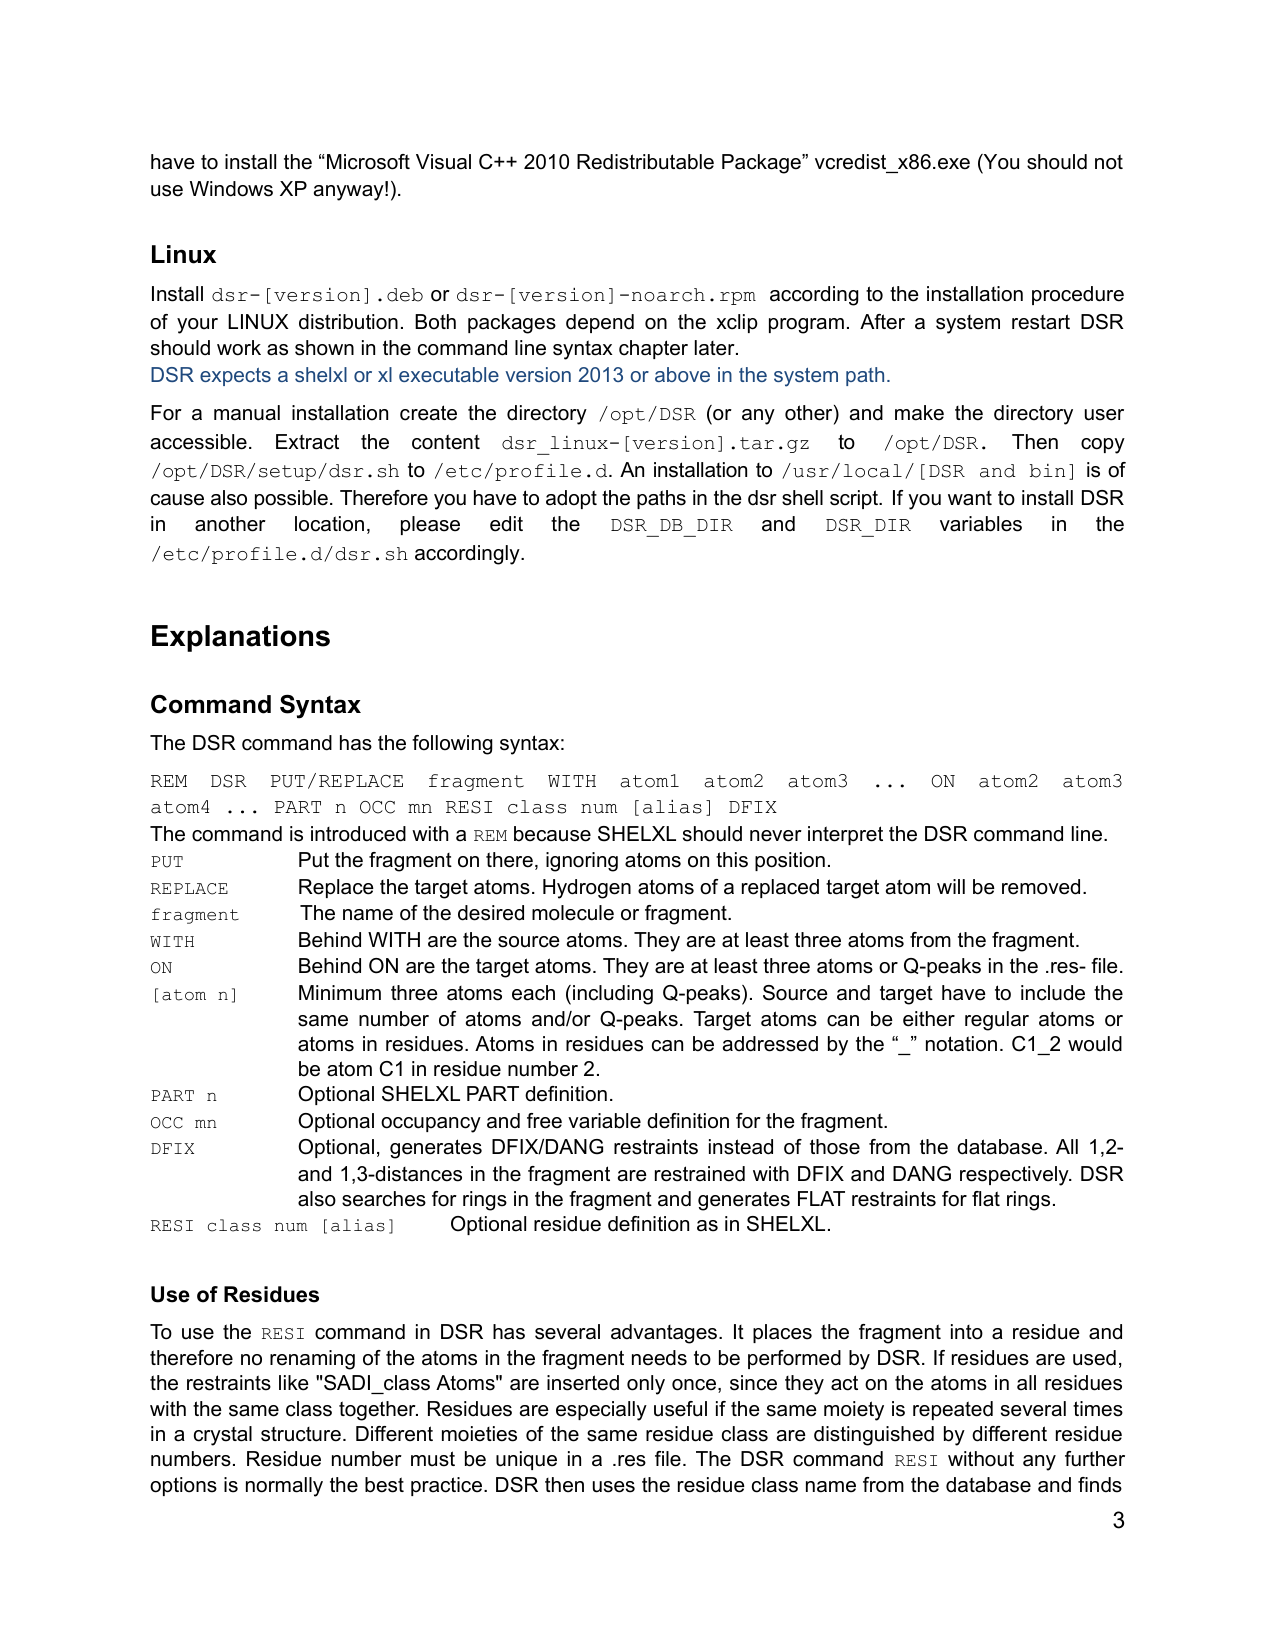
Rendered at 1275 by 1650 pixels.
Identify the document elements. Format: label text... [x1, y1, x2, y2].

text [150, 150, 1125, 200]
text REM DSR PUT/REPLACE fragment WITH atom1 atom2 atom3 ... ON atom2 atom3 atom4 ... PART n OCC mn RESI class num [alias] DFIX [150, 770, 1125, 819]
title Use of Residues [150, 1282, 1125, 1307]
text Install dsr-[version].deb or dsr-[version]-noarch.rpm according to the installation procedure of your LINUX distribution. Both packages depend on the xclip program. After a system restart DSR should work as shown in the command line syntax chapter later. DSR expects a shelxl or xl executable version 2013 or above in the system path. [150, 281, 1125, 386]
text ON Behind ON are the target atoms. They are at least three atoms or Q-peaks in the .res- file. [150, 954, 1125, 979]
text Command Syntax [150, 690, 1125, 719]
text PART n Optional SHELXL PART definition. [150, 1082, 1125, 1107]
text REPLACE Replace the target atoms. Hydrogen atoms of a replaced target atom will be removed. [150, 875, 1125, 900]
text RESI class num [alias] Optional residue definition as in SHELXL. [150, 1212, 1125, 1237]
text WITH Behind WITH are the source atoms. They are at least three atoms from the fragment. [150, 928, 1125, 953]
text PUT Put the fragment on there, ignoring atoms on this position. [150, 848, 1125, 873]
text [150, 1320, 1125, 1497]
text The DSR command has the following syntax: [150, 731, 1125, 755]
text [atom n] Minimum three atoms each (including Q-peaks). Source and target have to include the same number of atoms and/or Q-peaks. Target atoms can be either regular atoms or atoms in residues. Atoms in residues can be addressed by the “_” notation. C1_2 would be atom C1 in residue number 2. [150, 981, 1125, 1081]
text Linux [150, 240, 1125, 269]
text Explanations [150, 619, 1125, 652]
text OCC mn Optional occupancy and free variable definition for the fragment. [150, 1109, 1125, 1134]
text For a manual installation create the directory /opt/DSR (or any other) and make the directory user accessible. Extract the content dsr_linux-[version].tar.gz to /opt/DSR. Then copy /opt/DSR/setup/dsr.sh to /etc/profile.d. An installation to /usr/local/[DSR and bin] is of cause also possible. Therefore you have to adopt the paths in the dsr shell script. If you want to install DSR in another location, please edit the DSR_DB_DIR and DSR_DIR variables in the /etc/profile.d/dsr.sh accordingly. [150, 401, 1125, 566]
text The command is introduced with a REM because SHELXL should never interpret the DSR command line. [150, 822, 1125, 847]
text fragment The name of the desired molecule or fragment. [150, 901, 1125, 926]
text DFIX Optional, generates DFIX/DANG restraints instead of those from the database. All 1,2- and 1,3-distances in the fragment are restrained with DFIX and DANG respectively. DSR also searches for rings in the fragment and generates FLAT restraints for flat rings. [150, 1135, 1125, 1211]
